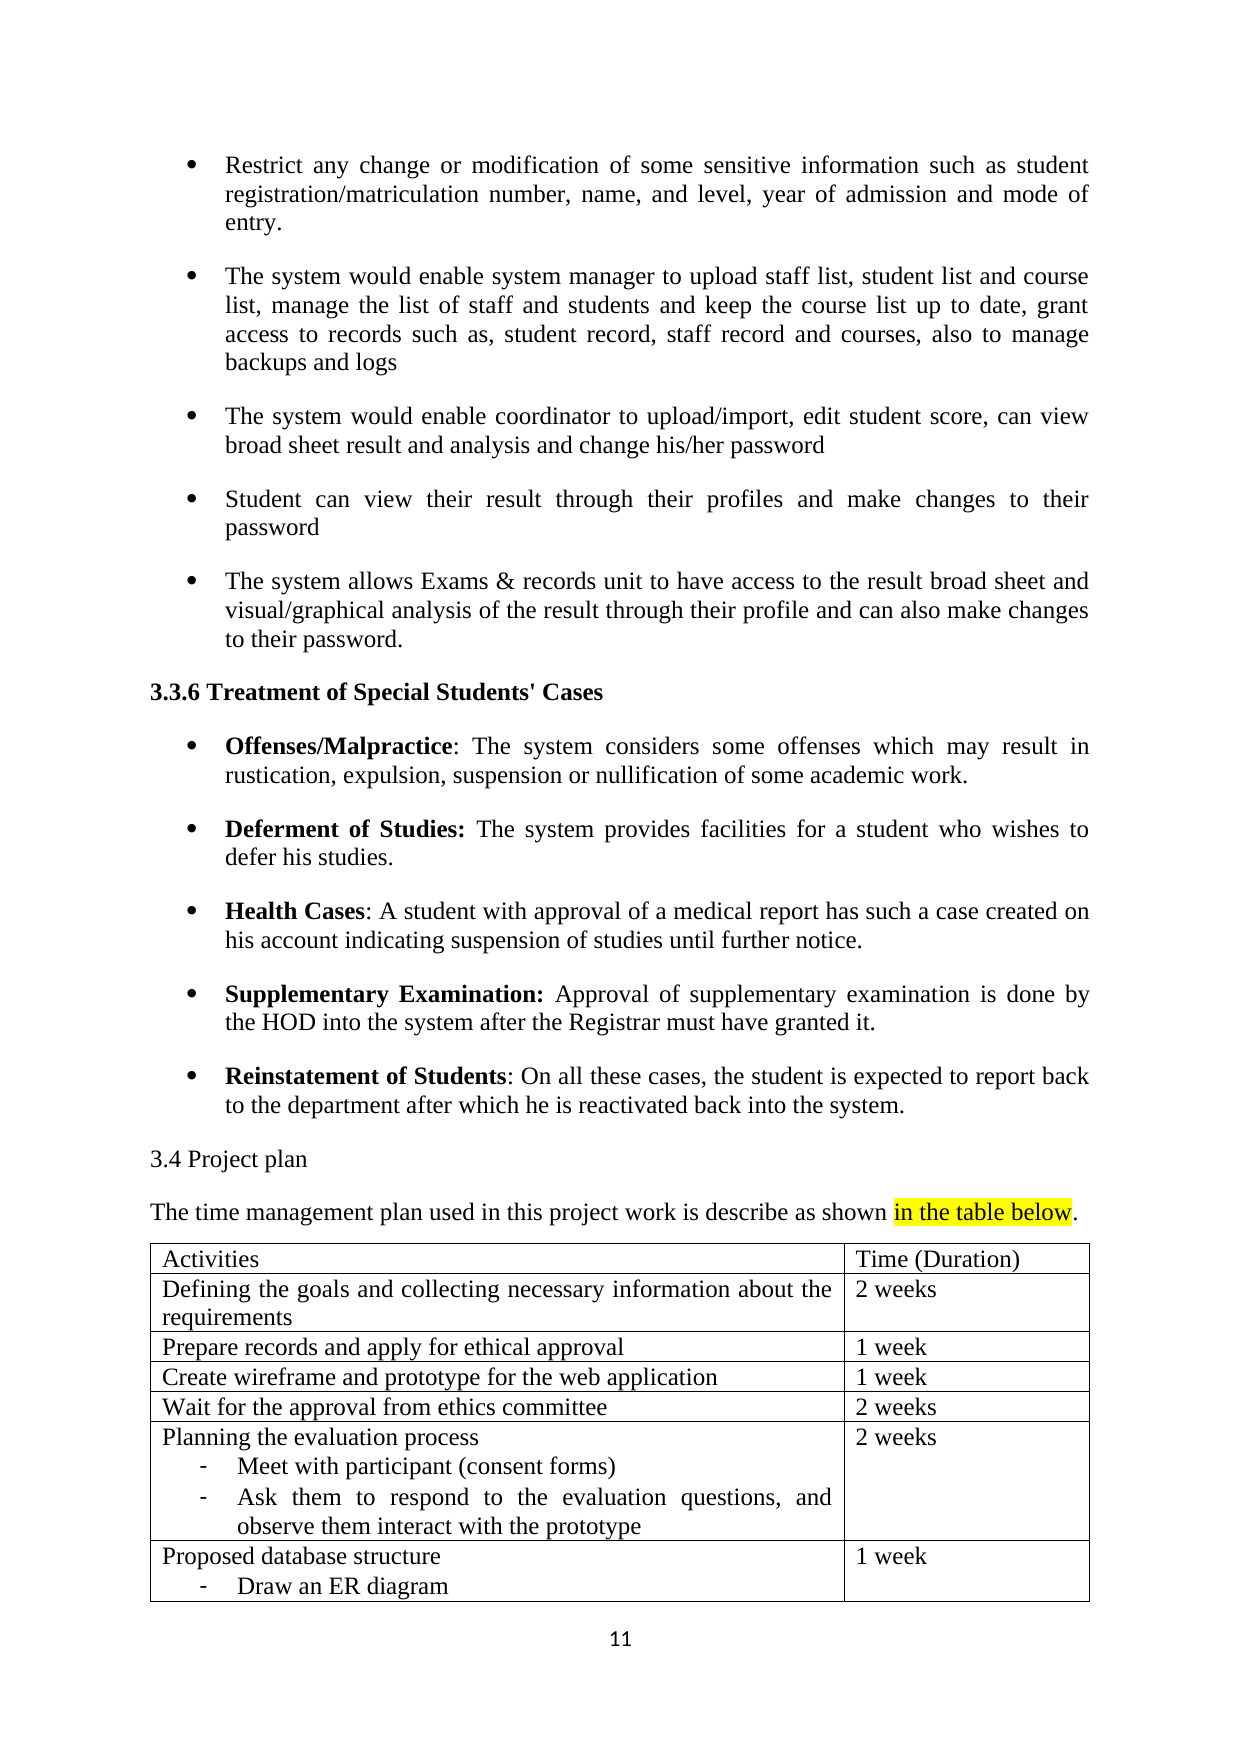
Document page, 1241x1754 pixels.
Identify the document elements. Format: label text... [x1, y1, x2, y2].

list The system would enable coordinator to upload/import, edit student score, can view broad sheet result and analysis and change his/her password [187, 401, 1090, 459]
list Supplementary Examination: Approval of supplementary examination is done by the HOD into the system after the Registrar must have granted it. [187, 979, 1090, 1036]
table_header Time (Duration) [845, 1244, 1089, 1273]
subtitle 3.3.6 Treatment of Special Students' Cases [150, 677, 1090, 706]
list Restrict any change or modification of some sensitive information such as student registration/matriculation number, name, and level, year of admission and mode of entry. [187, 150, 1090, 236]
table_cell 1 week [845, 1541, 1089, 1601]
list Reinstatement of Students: On all these cases, the student is expected to report back to the department after which he is reactivated back into the system. [187, 1061, 1090, 1119]
table_cell Defining the goals and collecting necessary information about the requirements [151, 1274, 844, 1331]
list Deferment of Studies: The system provides facilities for a student who wishes to defer his studies. [187, 814, 1090, 871]
table_cell 2 weeks [845, 1392, 1089, 1421]
table_cell Prepare records and apply for ethical approval [151, 1332, 844, 1361]
table_cell 2 weeks [845, 1422, 1089, 1540]
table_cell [151, 1541, 844, 1601]
table_cell Wait for the approval from ethics committee [151, 1392, 844, 1421]
list Health Cases: A student with approval of a medical report has such a case created on his account indicating suspension of studies until further notice. [187, 896, 1090, 954]
table_cell 2 weeks [845, 1274, 1089, 1331]
table_cell 1 week [845, 1362, 1089, 1391]
table_cell 1 week [845, 1332, 1089, 1361]
subtitle 3.4 Project plan [150, 1144, 1090, 1172]
list Offenses/Malpractice: The system considers some offenses which may result in rustication, expulsion, suspension or nullification of some academic work. [187, 731, 1090, 789]
table_header Activities [151, 1244, 844, 1273]
table_cell Create wireframe and prototype for the web application [151, 1362, 844, 1391]
list The system would enable system manager to upload staff list, student list and course list, manage the list of staff and students and keep the course list up to date, grant access to records such as, student record, staff record and courses, also to manage backups and logs [187, 261, 1090, 376]
list Student can view their result through their profiles and make changes to their password [187, 484, 1090, 541]
table_cell Planning the evaluation process Meet with participant (consent forms) Ask them to respond to the evaluation questions, and observe them interact with the prototype [151, 1422, 844, 1540]
list The system allows Exams & records unit to have access to the result broad sheet and visual/graphical analysis of the result through their profile and can also make changes to their password. [187, 566, 1090, 652]
text The time management plan used in this project work is describe as shown in the table below. [150, 1197, 1090, 1226]
